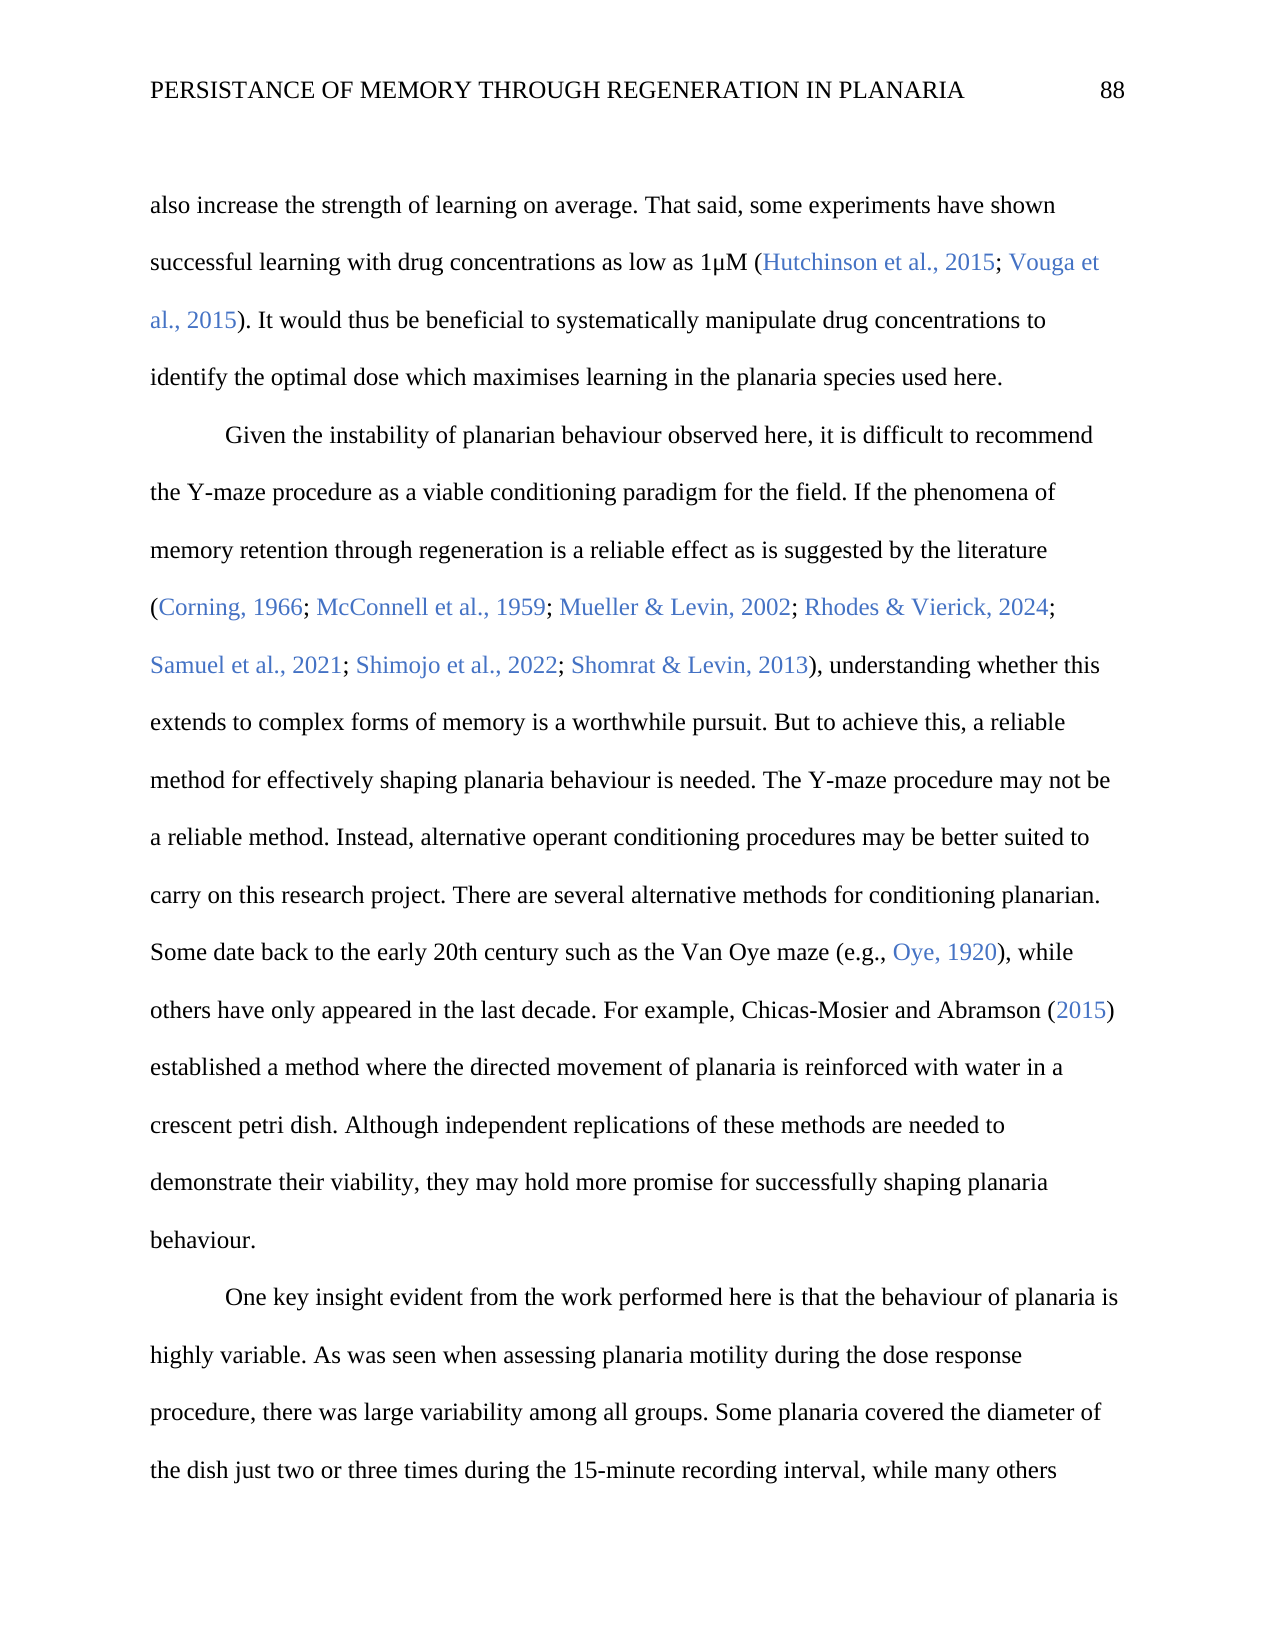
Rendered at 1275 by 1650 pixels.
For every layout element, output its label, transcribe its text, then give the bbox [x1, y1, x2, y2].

text Given the instability of planarian behaviour observed here, it is difficult to recommend the Y-maze procedure as a viable conditioning paradigm for the field. If the phenomena of memory retention through regeneration is a reliable effect as is suggested by the literature (Corning, 1966; McConnell et al., 1959; Mueller & Levin, 2002; Rhodes & Vierick, 2024; Samuel et al., 2021; Shimojo et al., 2022; Shomrat & Levin, 2013), understanding whether this extends to complex forms of memory is a worthwhile pursuit. But to achieve this, a reliable method for effectively shaping planaria behaviour is needed. The Y-maze procedure may not be a reliable method. Instead, alternative operant conditioning procedures may be better suited to carry on this research project. There are several alternative methods for conditioning planarian. Some date back to the early 20th century such as the Van Oye maze (e.g., Oye, 1920), while others have only appeared in the last decade. For example, Chicas-Mosier and Abramson (2015) established a method where the directed movement of planaria is reinforced with water in a crescent petri dish. Although independent replications of these methods are needed to demonstrate their viability, they may hold more promise for successfully shaping planaria behaviour. [150, 420, 1125, 1254]
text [150, 190, 1125, 391]
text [150, 1282, 1125, 1484]
